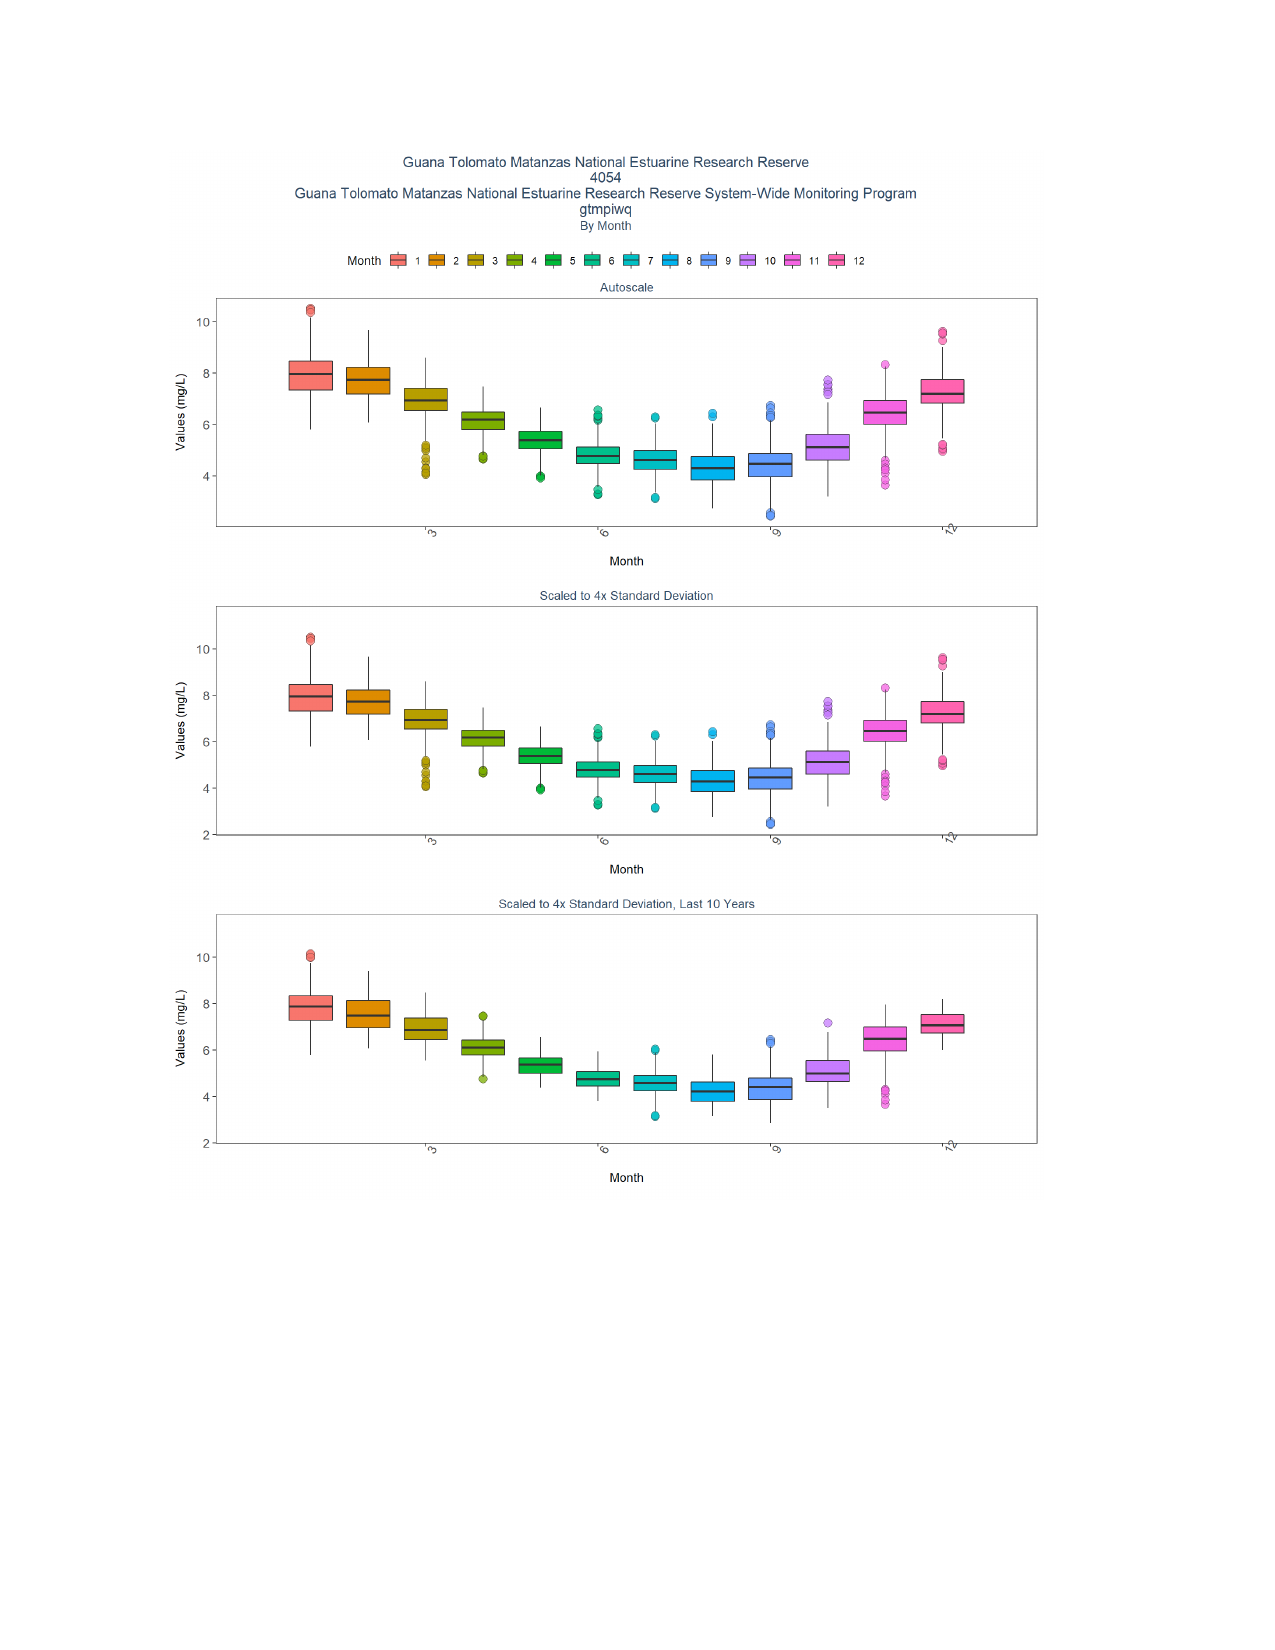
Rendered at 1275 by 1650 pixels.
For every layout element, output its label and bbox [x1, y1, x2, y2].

picture [168, 150, 1044, 1200]
